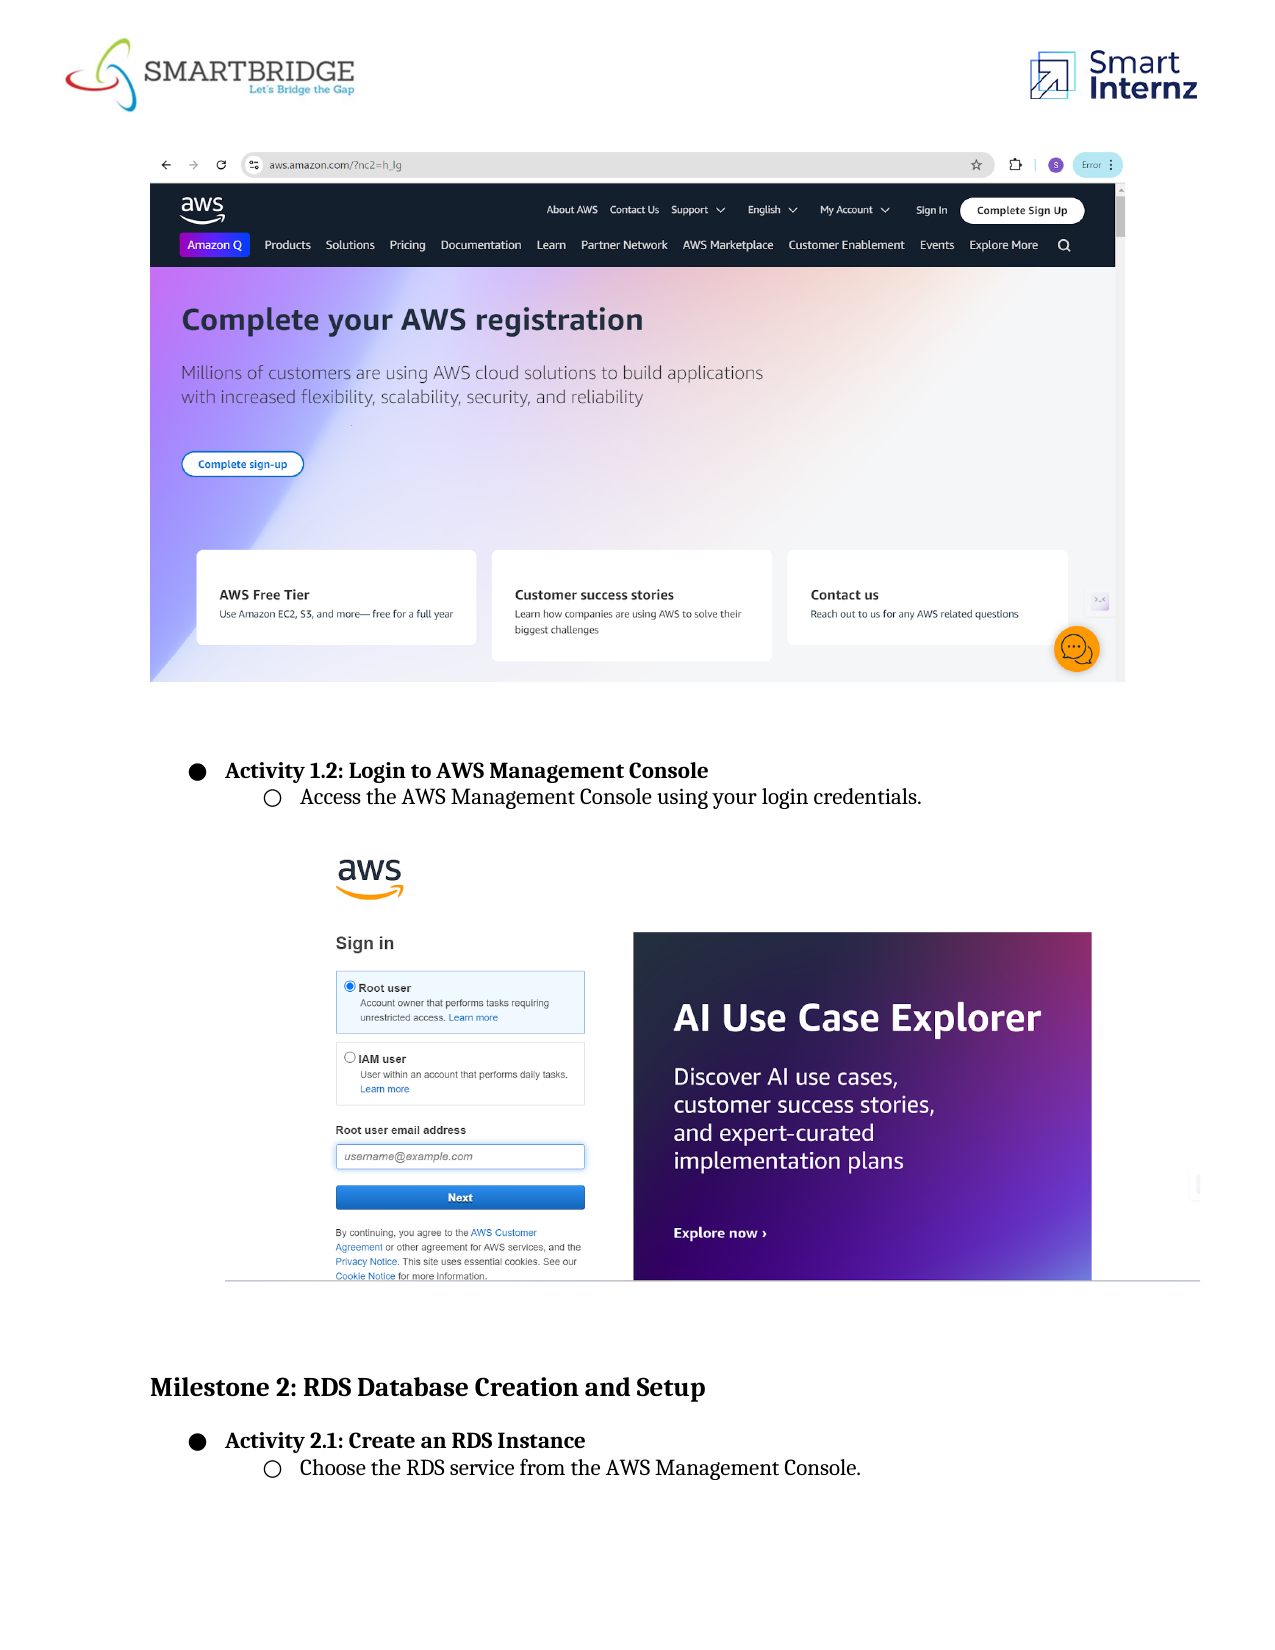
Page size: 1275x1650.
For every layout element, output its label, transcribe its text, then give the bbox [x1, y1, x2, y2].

picture [150, 150, 1125, 682]
picture [62, 32, 359, 117]
list Access the AWS Management Console using your login credentials. [262, 784, 1125, 810]
list Activity 2.1: Create an RDS Instance [187, 1428, 1125, 1454]
text Milestone 2: RDS Database Creation and Setup [150, 1372, 1125, 1403]
list Activity 1.2: Login to AWS Management Console [187, 758, 1125, 784]
picture [225, 835, 1200, 1282]
list Choose the RDS service from the AWS Management Console. [262, 1454, 1125, 1481]
picture [1025, 50, 1202, 99]
